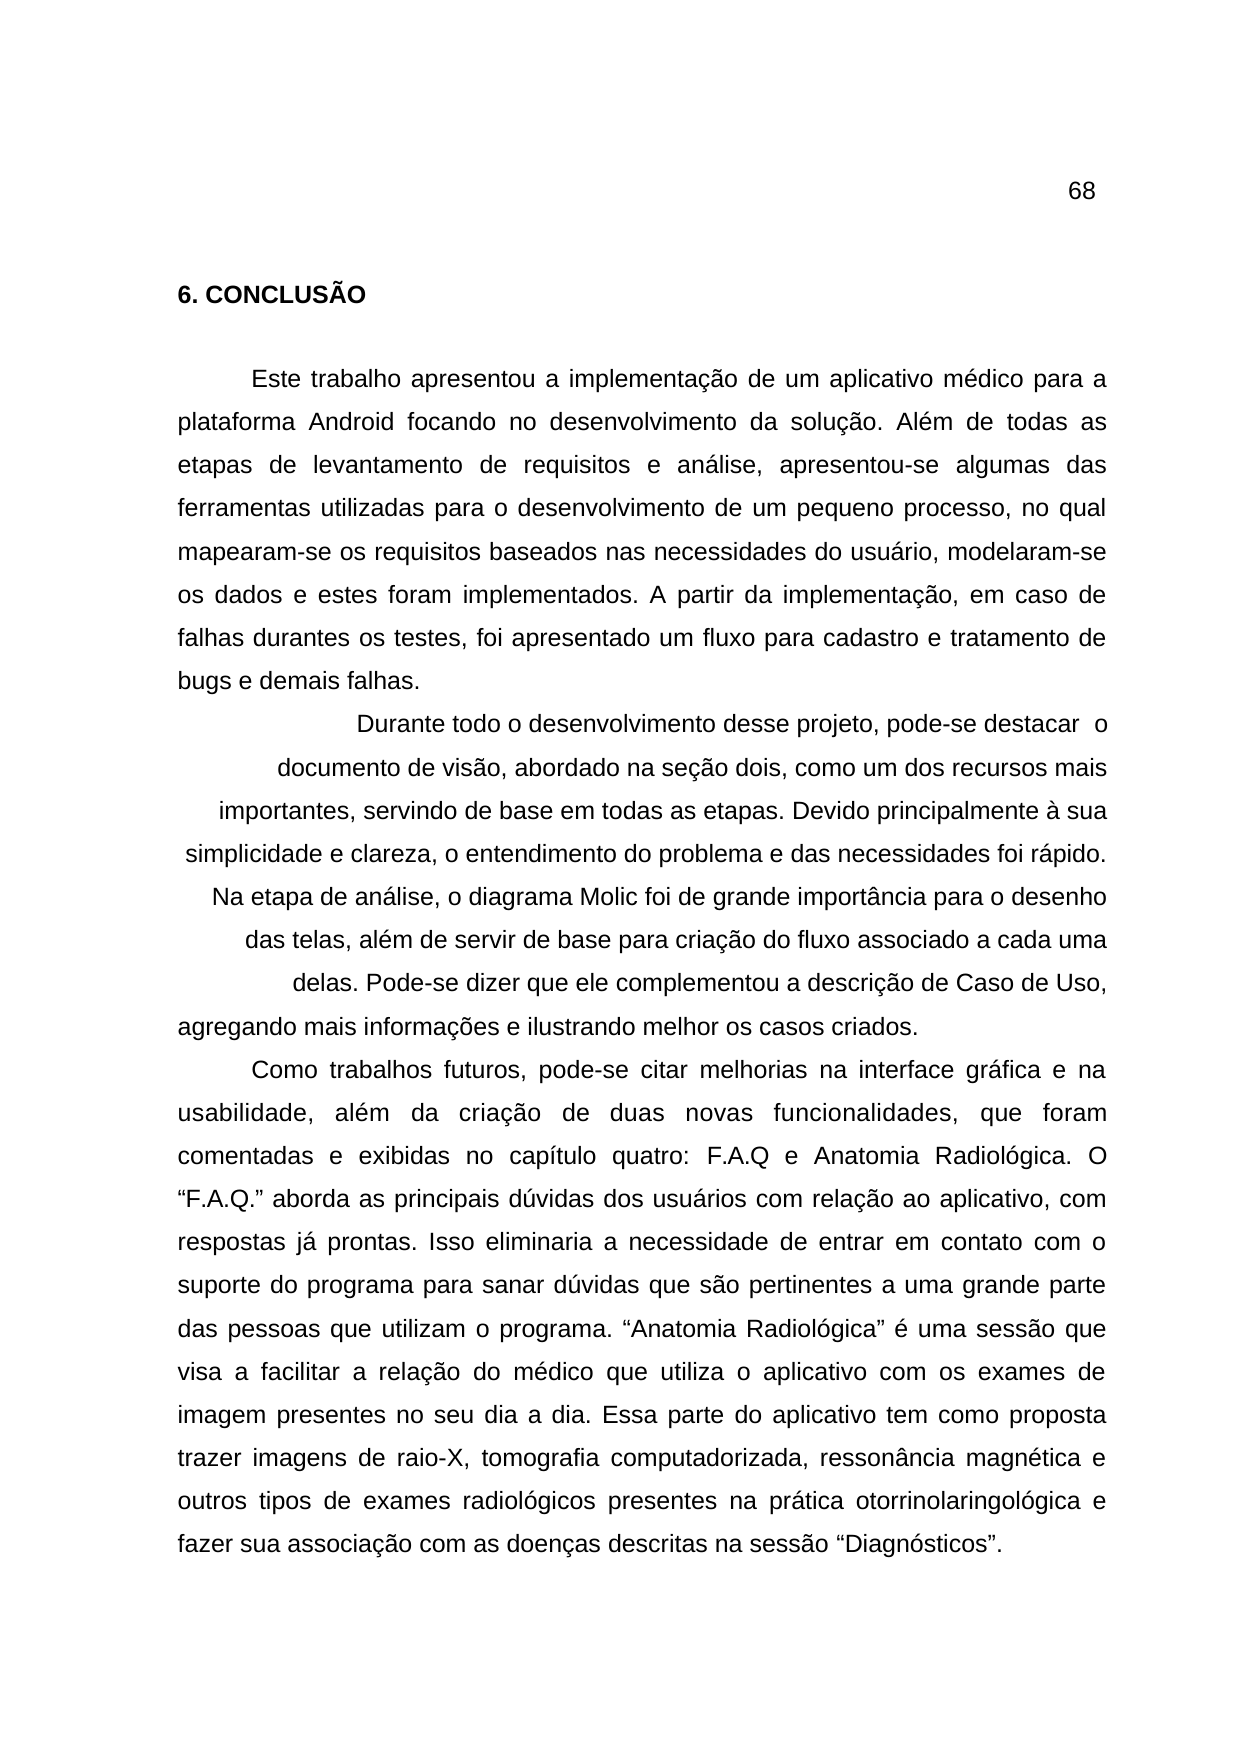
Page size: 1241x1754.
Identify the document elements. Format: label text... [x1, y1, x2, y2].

text Este trabalho apresentou a implementação de um aplicativo médico para a plataforma Android focando no desenvolvimento da solução. Além de todas as etapas de levantamento de requisitos e análise, apresentou-se algumas das ferramentas utilizadas para o desenvolvimento de um pequeno processo, no qual mapearam-se os requisitos baseados nas necessidades do usuário, modelaram-se os dados e estes foram implementados. A partir da implementação, em caso de falhas durantes os testes, foi apresentado um fluxo para cadastro e tratamento de bugs e demais falhas. [177, 364, 1108, 694]
text Durante todo o desenvolvimento desse projeto, pode-se destacar o documento de visão, abordado na seção dois, como um dos recursos mais importantes, servindo de base em todas as etapas. Devido principalmente à sua simplicidade e clareza, o entendimento do problema e das necessidades foi rápido. Na etapa de análise, o diagrama Molic foi de grande importância para o desenho das telas, além de servir de base para criação do fluxo associado a cada uma delas. Pode-se dizer que ele complementou a descrição de Caso de Uso, [177, 709, 1108, 997]
subtitle CONCLUSÃO [177, 279, 1119, 308]
text agregando mais informações e ilustrando melhor os casos criados. [177, 1012, 1108, 1040]
text Como trabalhos futuros, pode-se citar melhorias na interface gráfica e na usabilidade, além da criação de duas novas funcionalidades, que foram comentadas e exibidas no capítulo quatro: F.A.Q e Anatomia Radiológica. O “F.A.Q.” aborda as principais dúvidas dos usuários com relação ao aplicativo, com respostas já prontas. Isso eliminaria a necessidade de entrar em contato com o suporte do programa para sanar dúvidas que são pertinentes a uma grande parte das pessoas que utilizam o programa. “Anatomia Radiológica” é uma sessão que visa a facilitar a relação do médico que utiliza o aplicativo com os exames de imagem presentes no seu dia a dia. Essa parte do aplicativo tem como proposta trazer imagens de raio-X, tomografia computadorizada, ressonância magnética e outros tipos de exames radiológicos presentes na prática otorrinolaringológica e fazer sua associação com as doenças descritas na sessão “Diagnósticos”. [177, 1055, 1108, 1558]
